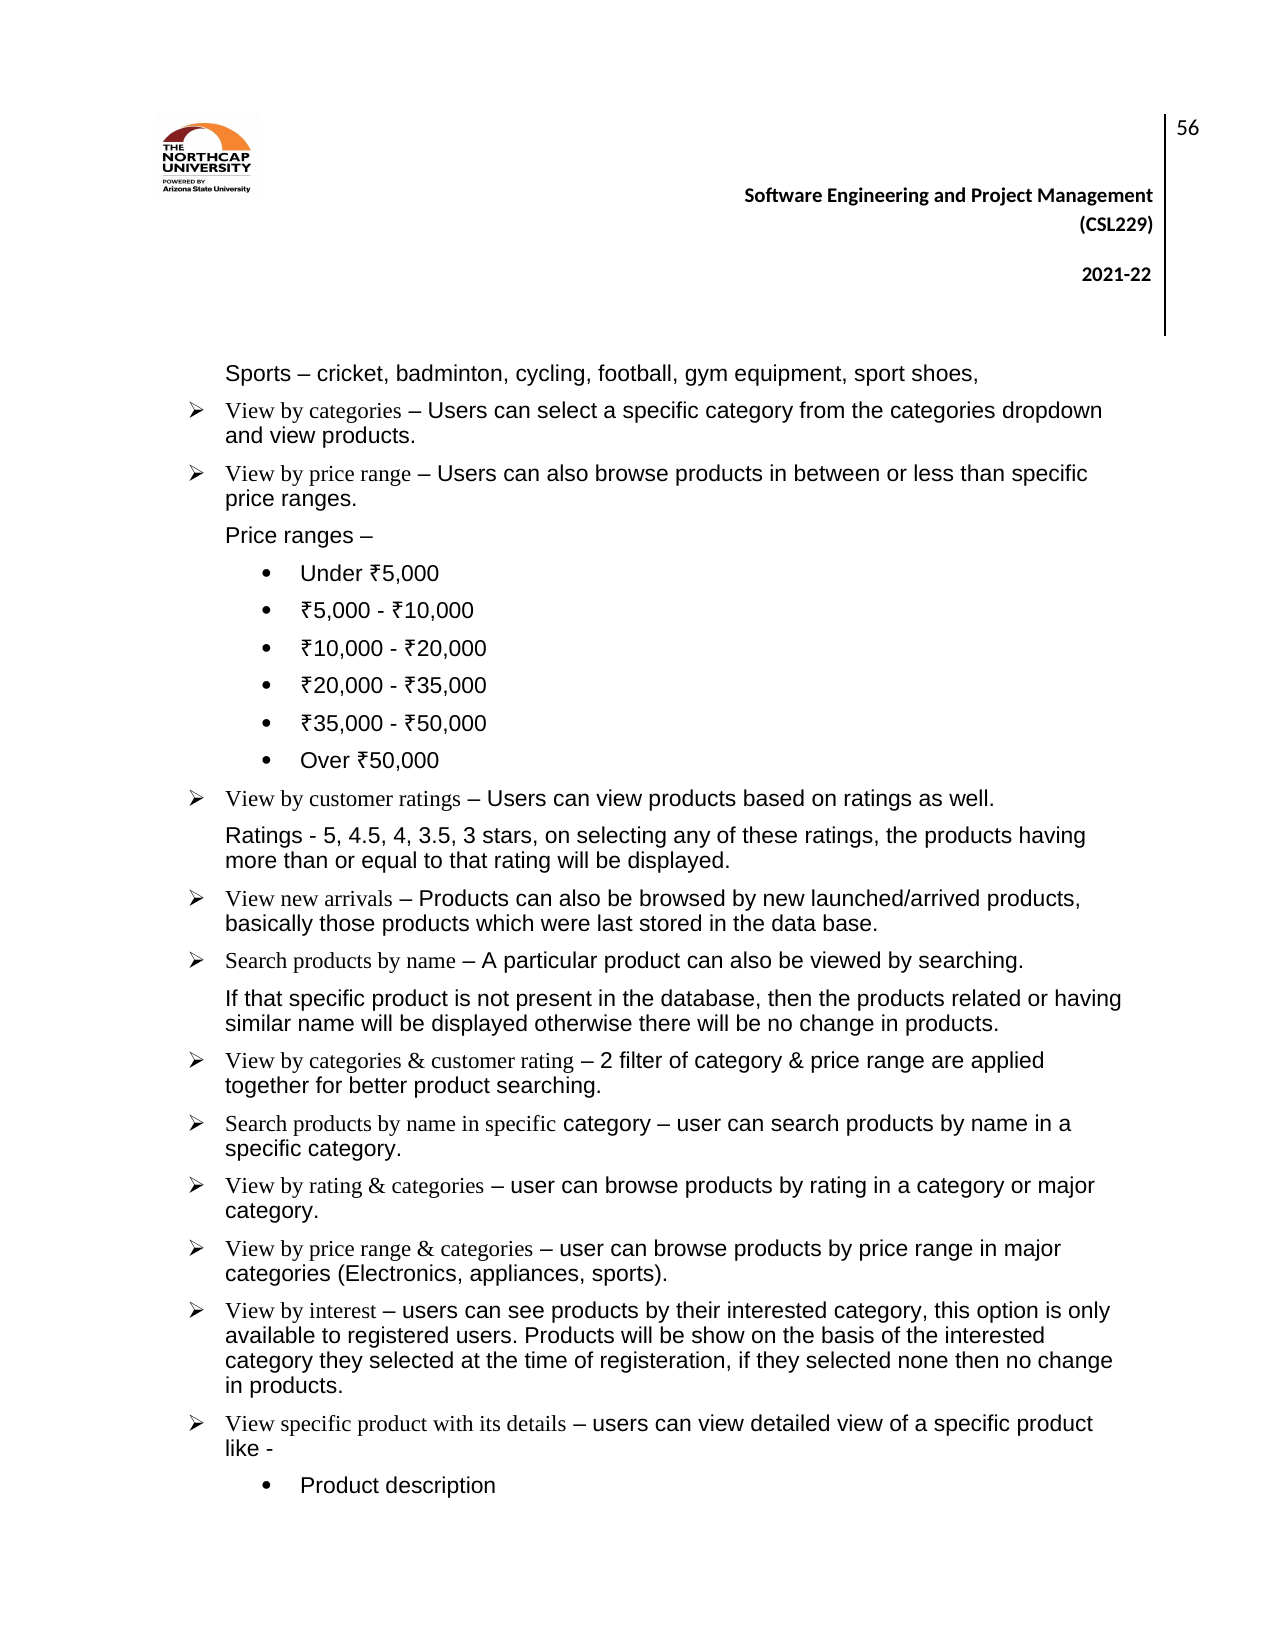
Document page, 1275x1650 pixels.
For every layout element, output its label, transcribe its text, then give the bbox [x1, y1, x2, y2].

list Product description [262, 1474, 1125, 1499]
list View by customer ratings – Users can view products based on ratings as well. [187, 786, 1125, 811]
list View new arrivals – Products can also be browsed by new launched/arrived products, basically those products which were last stored in the data base. [187, 886, 1125, 936]
list View by categories & customer rating – 2 filter of category & price range are applied together for better product searching. [187, 1049, 1125, 1099]
list Search products by name – A particular product can also be viewed by searching. [187, 949, 1125, 974]
list View by categories – Users can select a specific category from the categories dropdown and view products. [187, 399, 1125, 449]
text Ratings - 5, 4.5, 4, 3.5, 3 stars, on selecting any of these ratings, the products having more than or equal to that rating will be displayed. [225, 824, 1125, 874]
text Price ranges – [225, 524, 1125, 549]
list View specific product with its details – users can view detailed view of a specific product like - [187, 1411, 1125, 1461]
list View by interest – users can see products by their interested category, this option is only available to registered users. Products will be show on the basis of the interested category they selected at the time of registeration, if they selected none then no change in products. [187, 1299, 1125, 1399]
text Sports – cricket, badminton, cycling, football, gym equipment, sport shoes, [225, 361, 1125, 386]
list View by price range – Users can also browse products in between or less than specific price ranges. [187, 461, 1125, 511]
list ₹5,000 - ₹10,000 [262, 599, 1125, 624]
list View by price range & categories – user can browse products by price range in major categories (Electronics, appliances, sports). [187, 1236, 1125, 1286]
list ₹10,000 - ₹20,000 [262, 636, 1125, 661]
list View by rating & categories – user can browse products by rating in a category or major category. [187, 1174, 1125, 1224]
list Search products by name in specific category – user can search products by name in a specific category. [187, 1111, 1125, 1161]
text If that specific product is not present in the database, then the products related or having similar name will be displayed otherwise there will be no change in products. [225, 986, 1125, 1036]
list Under ₹5,000 [262, 561, 1125, 586]
picture [155, 113, 260, 202]
list ₹20,000 - ₹35,000 [262, 674, 1125, 699]
list ₹35,000 - ₹50,000 [262, 711, 1125, 736]
list Over ₹50,000 [262, 749, 1125, 774]
